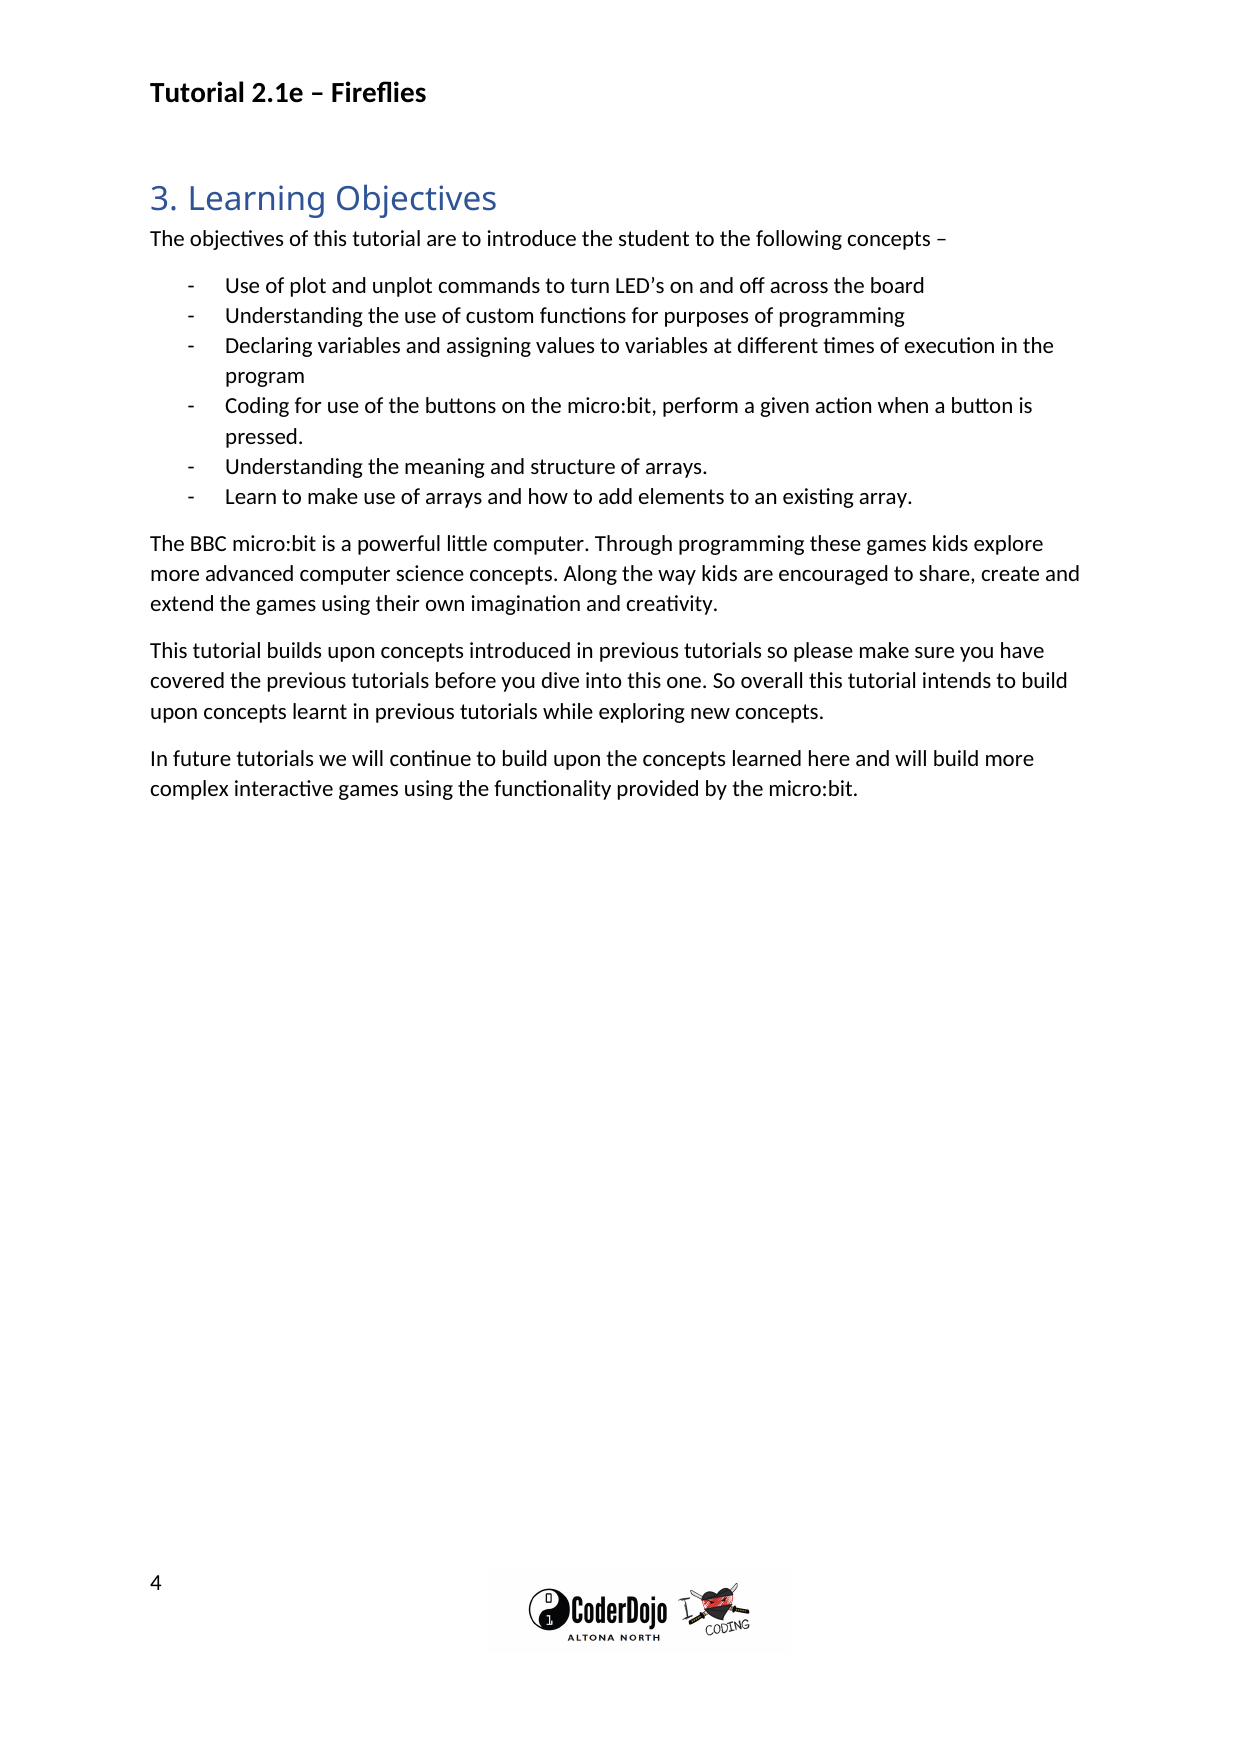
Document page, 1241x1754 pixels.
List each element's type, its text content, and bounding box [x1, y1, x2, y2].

picture [486, 1568, 792, 1653]
list Declaring variables and assigning values to variables at different times of execution in the program [187, 331, 1090, 389]
list Understanding the use of custom functions for purposes of programming [187, 301, 1090, 329]
list Coding for use of the buttons on the micro:bit, perform a given action when a button is pressed. [187, 392, 1090, 450]
list Use of plot and unplot commands to turn LED’s on and off across the board [187, 271, 1090, 299]
text In future tutorials we will continue to build upon the concepts learned here and will build more complex interactive games using the functionality provided by the micro:bit. [150, 744, 1090, 802]
text This tutorial builds upon concepts introduced in previous tutorials so please make sure you have covered the previous tutorials before you dive into this one. So overall this tutorial intends to build upon concepts learnt in previous tutorials while exploring new concepts. [150, 636, 1090, 725]
list Understanding the meaning and structure of arrays. [187, 452, 1090, 480]
list Learn to make use of arrays and how to add elements to an existing array. [187, 482, 1090, 510]
text The BBC micro:bit is a powerful little computer. Through programming these games kids explore more advanced computer science concepts. Along the way kids are encouraged to share, create and extend the games using their own imagination and creativity. [150, 529, 1090, 618]
text The objectives of this tutorial are to introduce the student to the following concepts – [150, 224, 1090, 252]
subtitle Learning Objectives [150, 175, 1090, 220]
